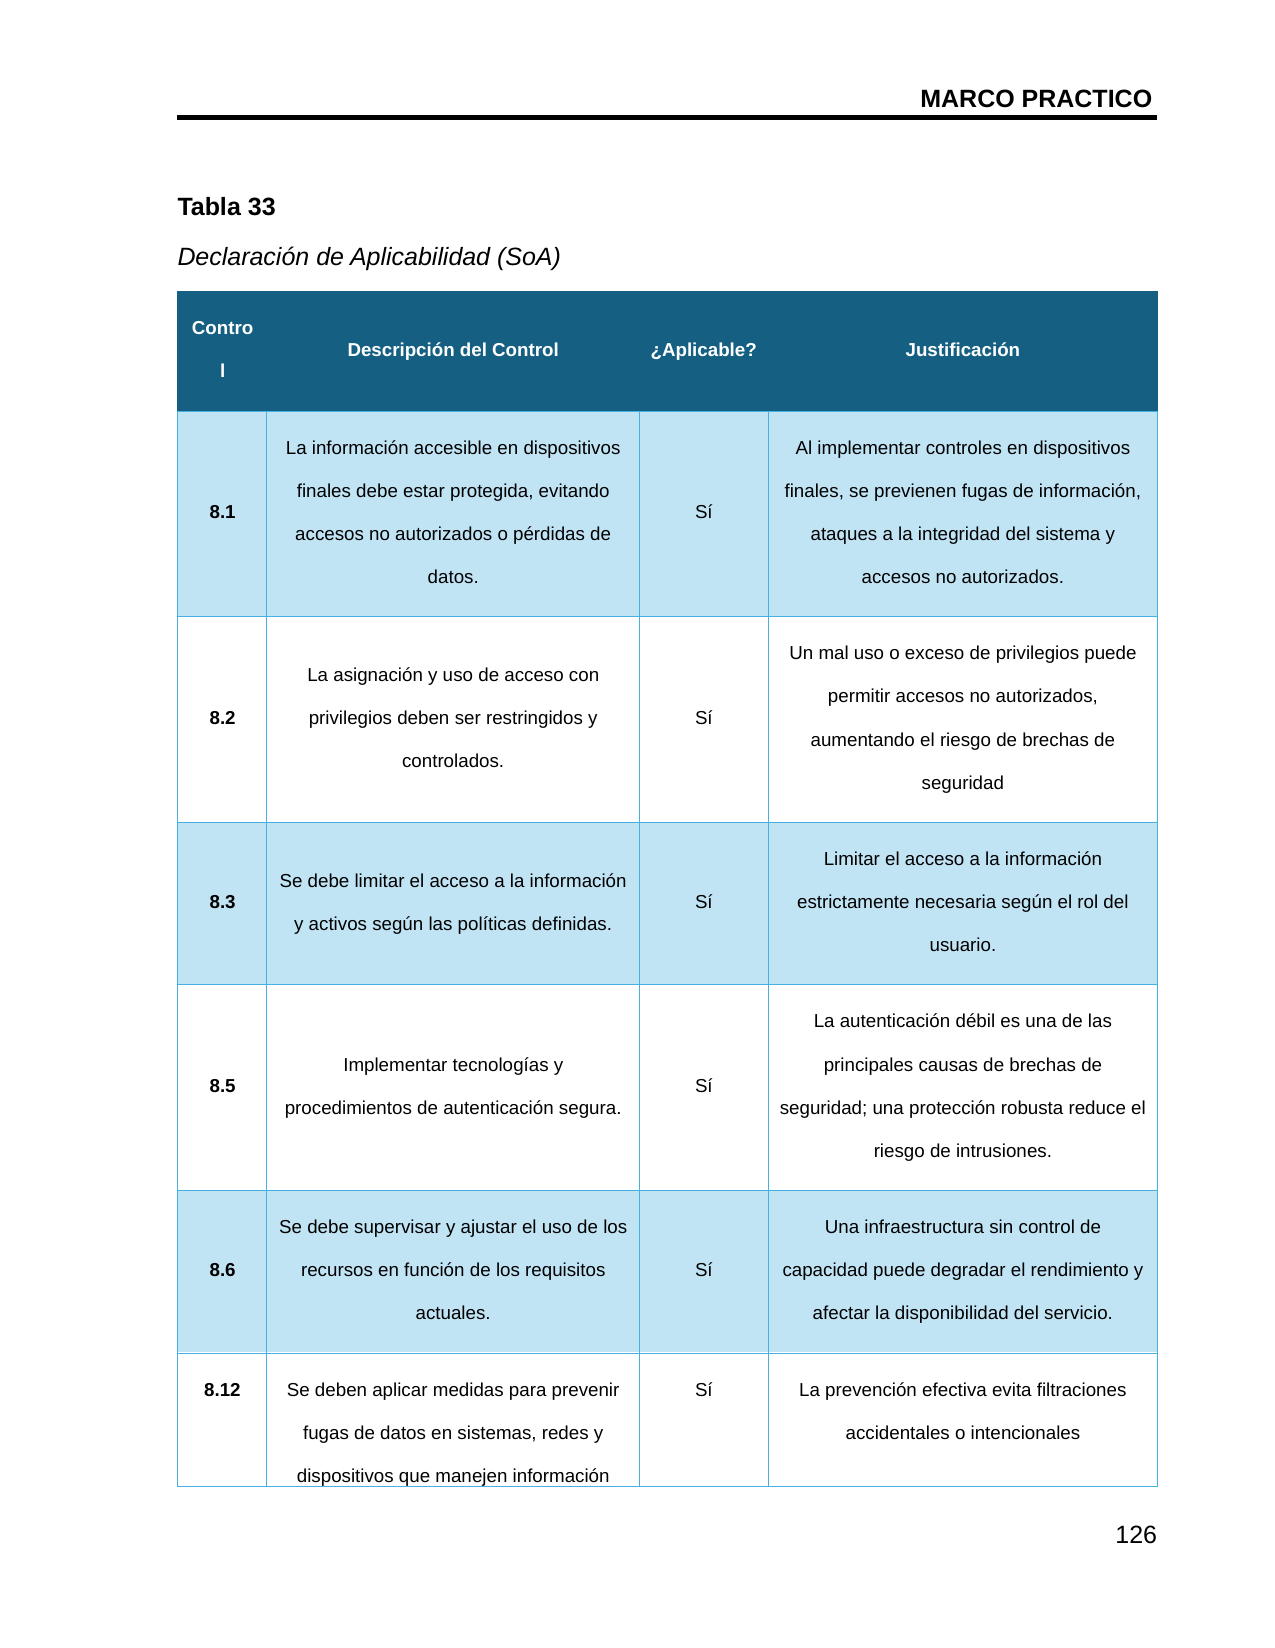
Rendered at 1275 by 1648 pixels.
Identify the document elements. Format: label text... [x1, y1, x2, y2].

table_cell La asignación y uso de acceso con privilegios deben ser restringidos y controlados. [267, 617, 639, 822]
table_cell Un mal uso o exceso de privilegios puede permitir accesos no autorizados, aumentando el riesgo de brechas de seguridad [769, 617, 1157, 822]
table_cell Se debe supervisar y ajustar el uso de los recursos en función de los requisitos actuales. [267, 1191, 639, 1352]
table_cell Implementar tecnologías y procedimientos de autenticación segura. [267, 985, 639, 1190]
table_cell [769, 1354, 1157, 1486]
table_header Control [178, 292, 266, 411]
table_cell Una infraestructura sin control de capacidad puede degradar el rendimiento y afectar la disponibilidad del servicio. [769, 1191, 1157, 1352]
table_header Justificación [769, 292, 1157, 411]
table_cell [267, 1354, 639, 1486]
table_cell 8.1 [178, 412, 266, 616]
table_cell Al implementar controles en dispositivos finales, se previenen fugas de información, ataques a la integridad del sistema y accesos no autorizados. [769, 412, 1157, 616]
table_cell 8.3 [178, 823, 266, 984]
table_cell 8.12 [178, 1354, 266, 1486]
table_cell 8.5 [178, 985, 266, 1190]
table_cell Sí [640, 1191, 768, 1352]
text Declaración de Aplicabilidad (SoA) [177, 242, 1157, 270]
table_cell Sí [640, 823, 768, 984]
table_cell Se debe limitar el acceso a la información y activos según las políticas definidas. [267, 823, 639, 984]
table_cell Limitar el acceso a la información estrictamente necesaria según el rol del usuario. [769, 823, 1157, 984]
table_header ¿Aplicable? [640, 292, 768, 411]
table_cell Sí [640, 617, 768, 822]
table_cell La información accesible en dispositivos finales debe estar protegida, evitando accesos no autorizados o pérdidas de datos. [267, 412, 639, 616]
table_header Descripción del Control [267, 292, 639, 411]
table_cell Sí [640, 412, 768, 616]
table_cell Sí [640, 985, 768, 1190]
table_cell Sí [640, 1354, 768, 1486]
table_cell La autenticación débil es una de las principales causas de brechas de seguridad; una protección robusta reduce el riesgo de intrusiones. [769, 985, 1157, 1190]
table_cell 8.6 [178, 1191, 266, 1352]
table_cell 8.2 [178, 617, 266, 822]
